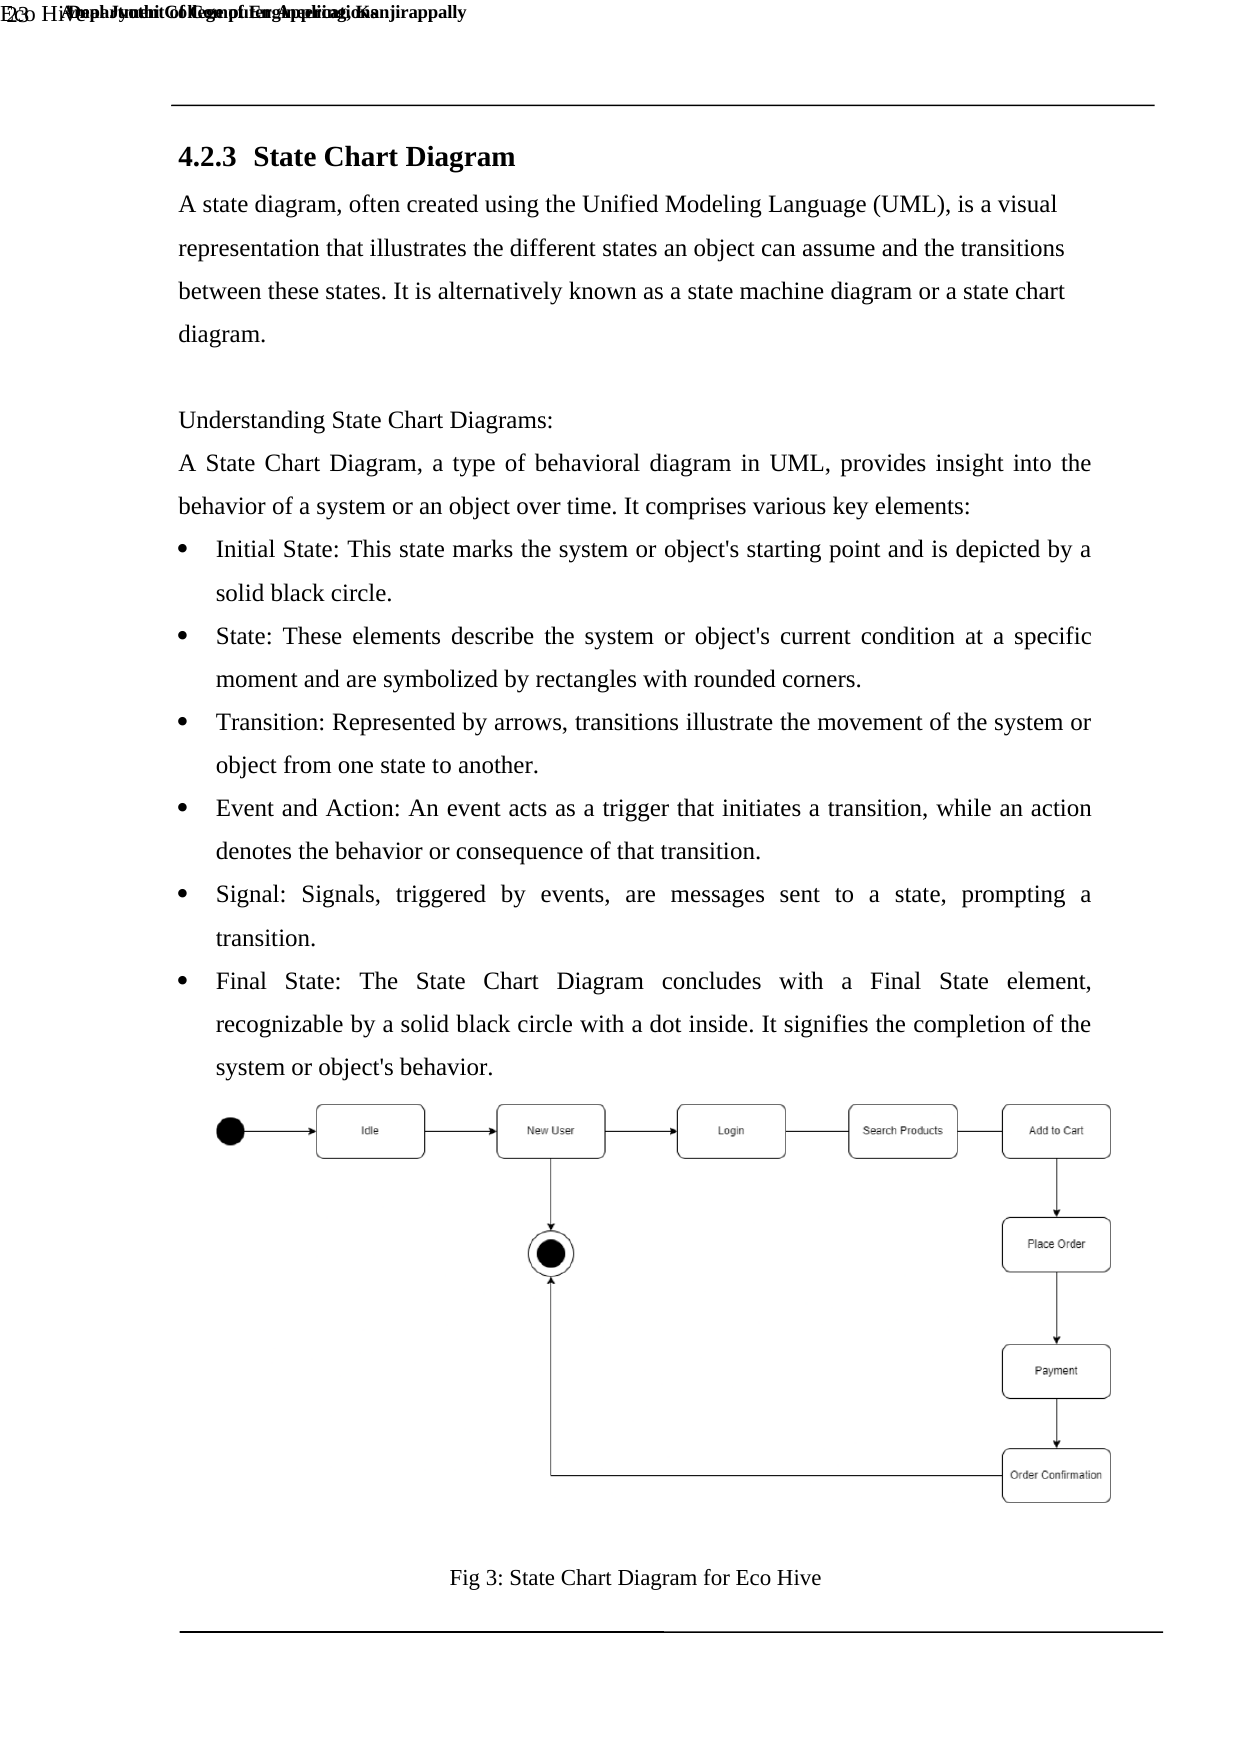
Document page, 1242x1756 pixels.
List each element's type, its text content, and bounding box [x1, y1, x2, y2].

list State: These elements describe the system or object's current condition at a specific moment and are symbolized by rectangles with rounded corners. [178, 621, 1093, 693]
list Signal: Signals, triggered by events, are messages sent to a state, prompting a transition. [178, 879, 1093, 951]
text Understanding State Chart Diagrams: [178, 405, 1093, 434]
text Fig 3: State Chart Diagram for Eco Hive [178, 1564, 1093, 1591]
text A state diagram, often created using the Unified Modeling Language (UML), is a visual representation that illustrates the different states an object can assume and the transitions between these states. It is alternatively known as a state machine diagram or a state chart diagram. [178, 189, 1093, 348]
list Initial State: This state marks the system or object's starting point and is depicted by a solid black circle. [178, 534, 1093, 606]
list Event and Action: An event acts as a trigger that initiates a transition, while an action denotes the behavior or consequence of that transition. [178, 793, 1093, 865]
subtitle State Chart Diagram [178, 139, 1093, 173]
picture [178, 1095, 1163, 1550]
list Final State: The State Chart Diagram concludes with a Final State element, recognizable by a solid black circle with a dot inside. It signifies the completion of the system or object's behavior. [178, 966, 1093, 1081]
list Transition: Represented by arrows, transitions illustrate the movement of the system or object from one state to another. [178, 707, 1093, 779]
text A State Chart Diagram, a type of behavioral diagram in UML, provides insight into the behavior of a system or an object over time. It comprises various key elements: [178, 448, 1093, 520]
